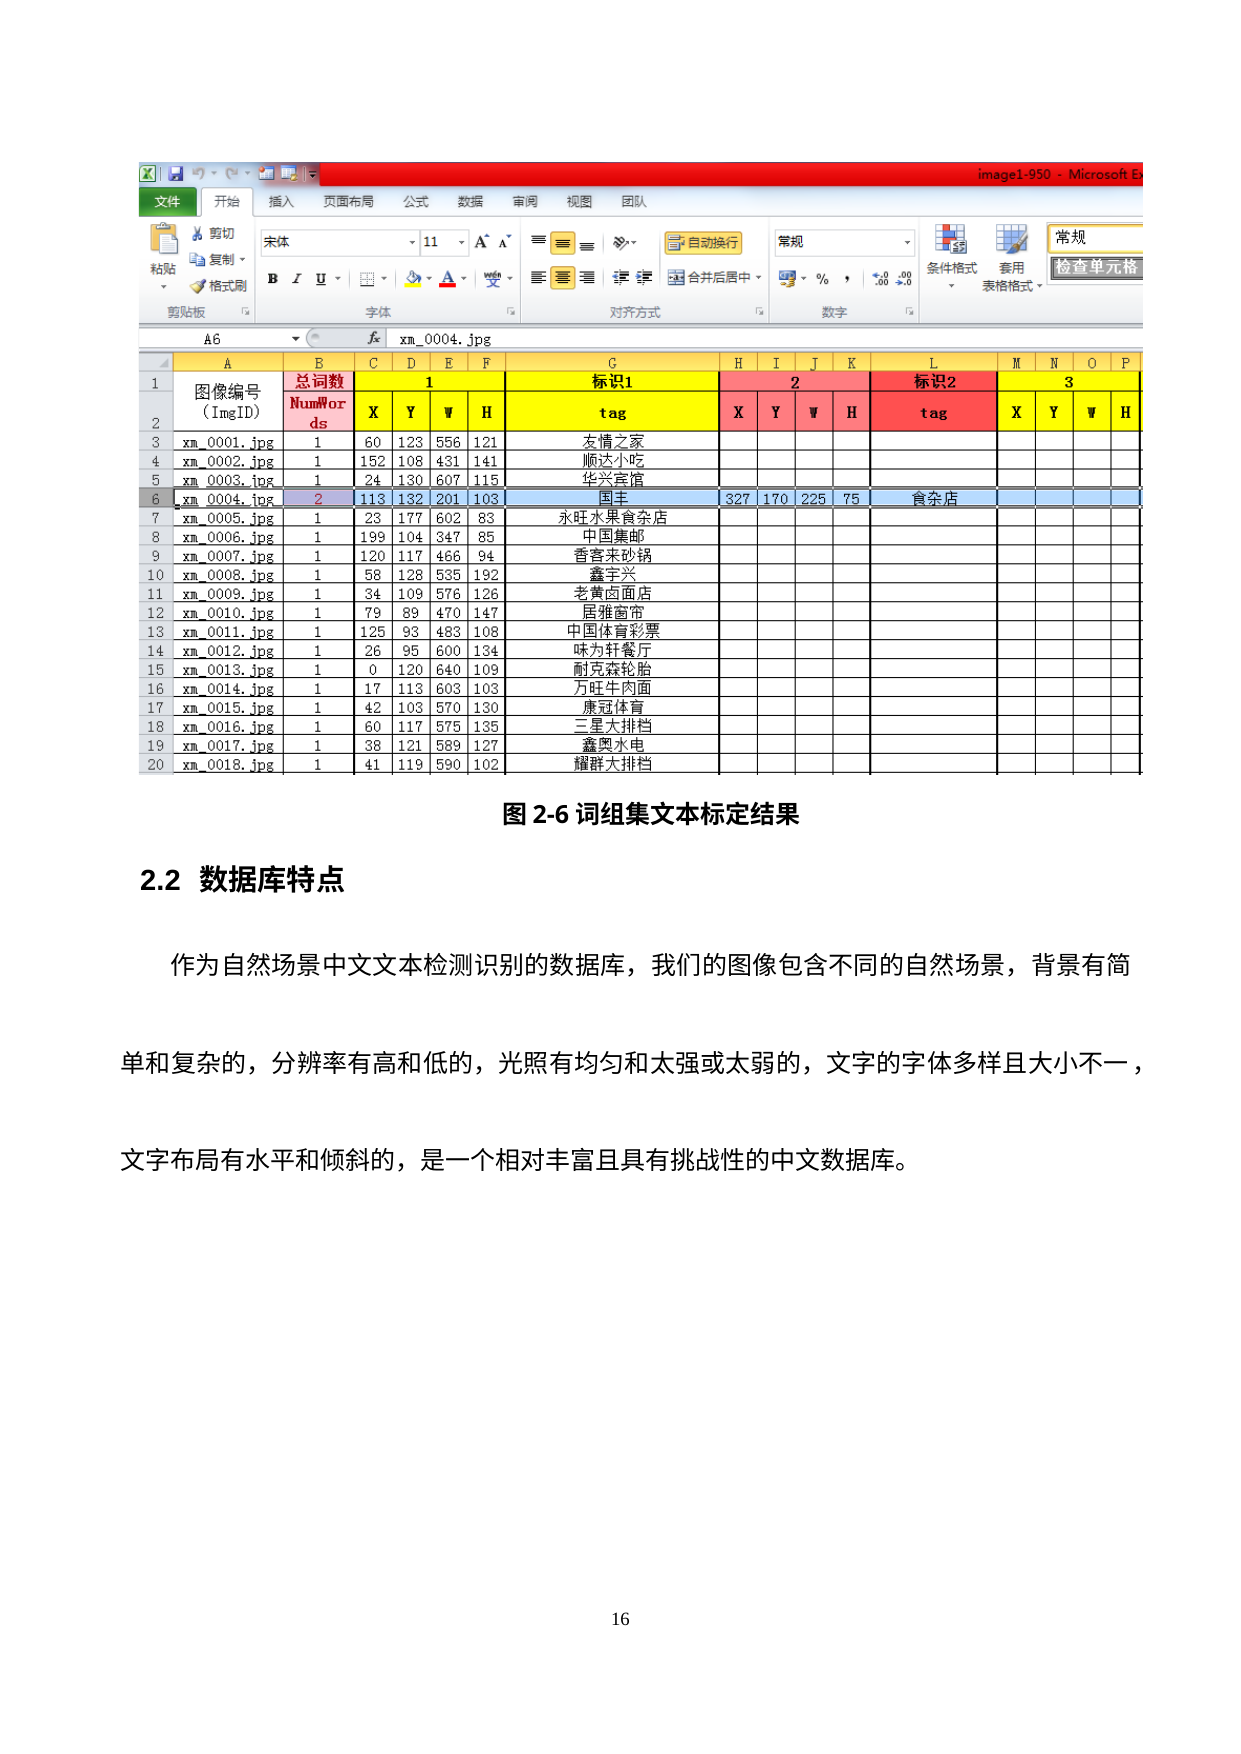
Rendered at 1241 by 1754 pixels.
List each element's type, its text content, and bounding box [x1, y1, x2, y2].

picture [138, 162, 1143, 775]
text 作为自然场景中文文本检测识别的数据库，我们的图像包含不同的自然场景，背景有简单和复杂的，分辨率有高和低的，光照有均匀和太强或太弱的，文字的字体多样且大小不一，文字布局有水平和倾斜的，是一个相对丰富且具有挑战性的中文数据库。 [120, 931, 1132, 1191]
subtitle 数据库特点 [140, 845, 1100, 910]
text 图2-6 词组集文本标定结果 [120, 780, 1132, 845]
